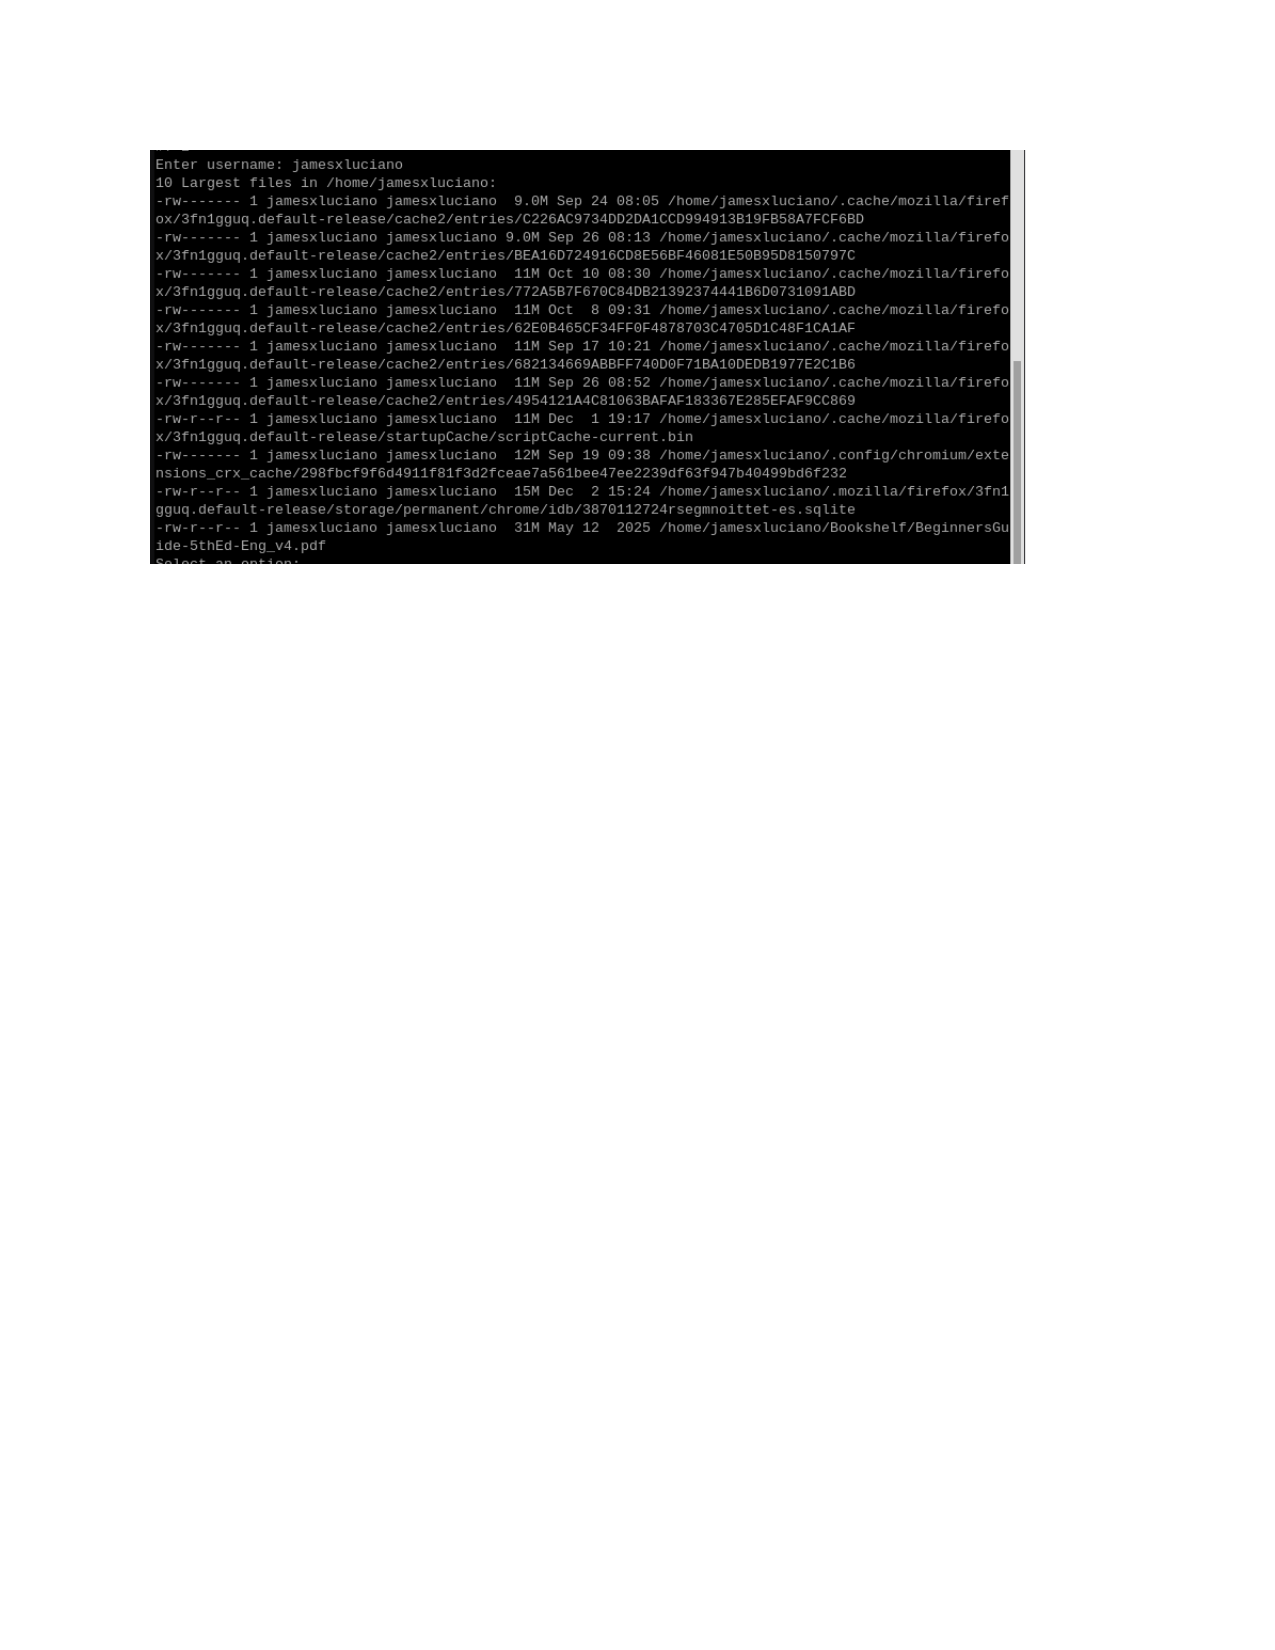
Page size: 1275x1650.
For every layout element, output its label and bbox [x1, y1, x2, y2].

picture [150, 150, 1026, 564]
